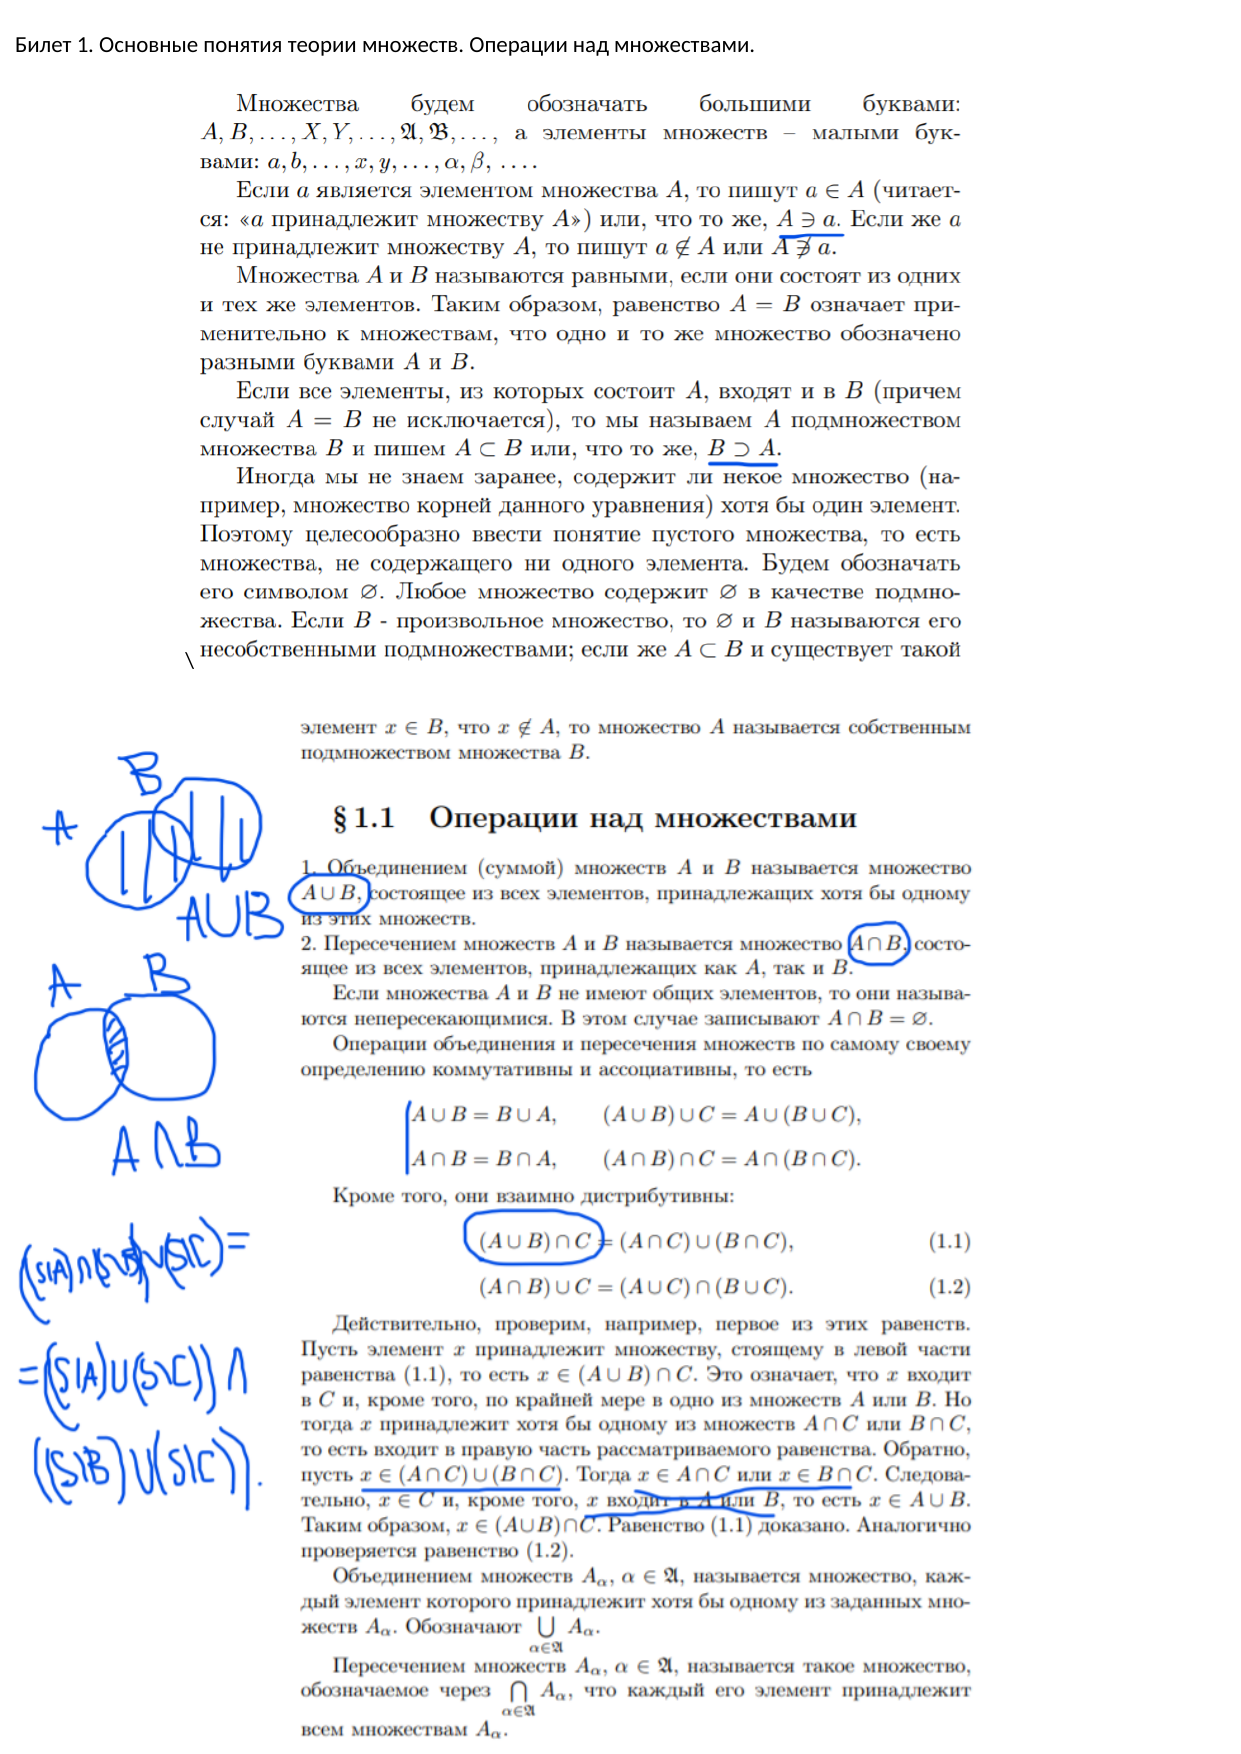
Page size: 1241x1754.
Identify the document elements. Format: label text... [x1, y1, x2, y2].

text Билет 1. Основные понятия теории множеств. Операции над множествами. [15, 30, 1152, 58]
picture [14, 693, 990, 1749]
picture [194, 90, 982, 669]
